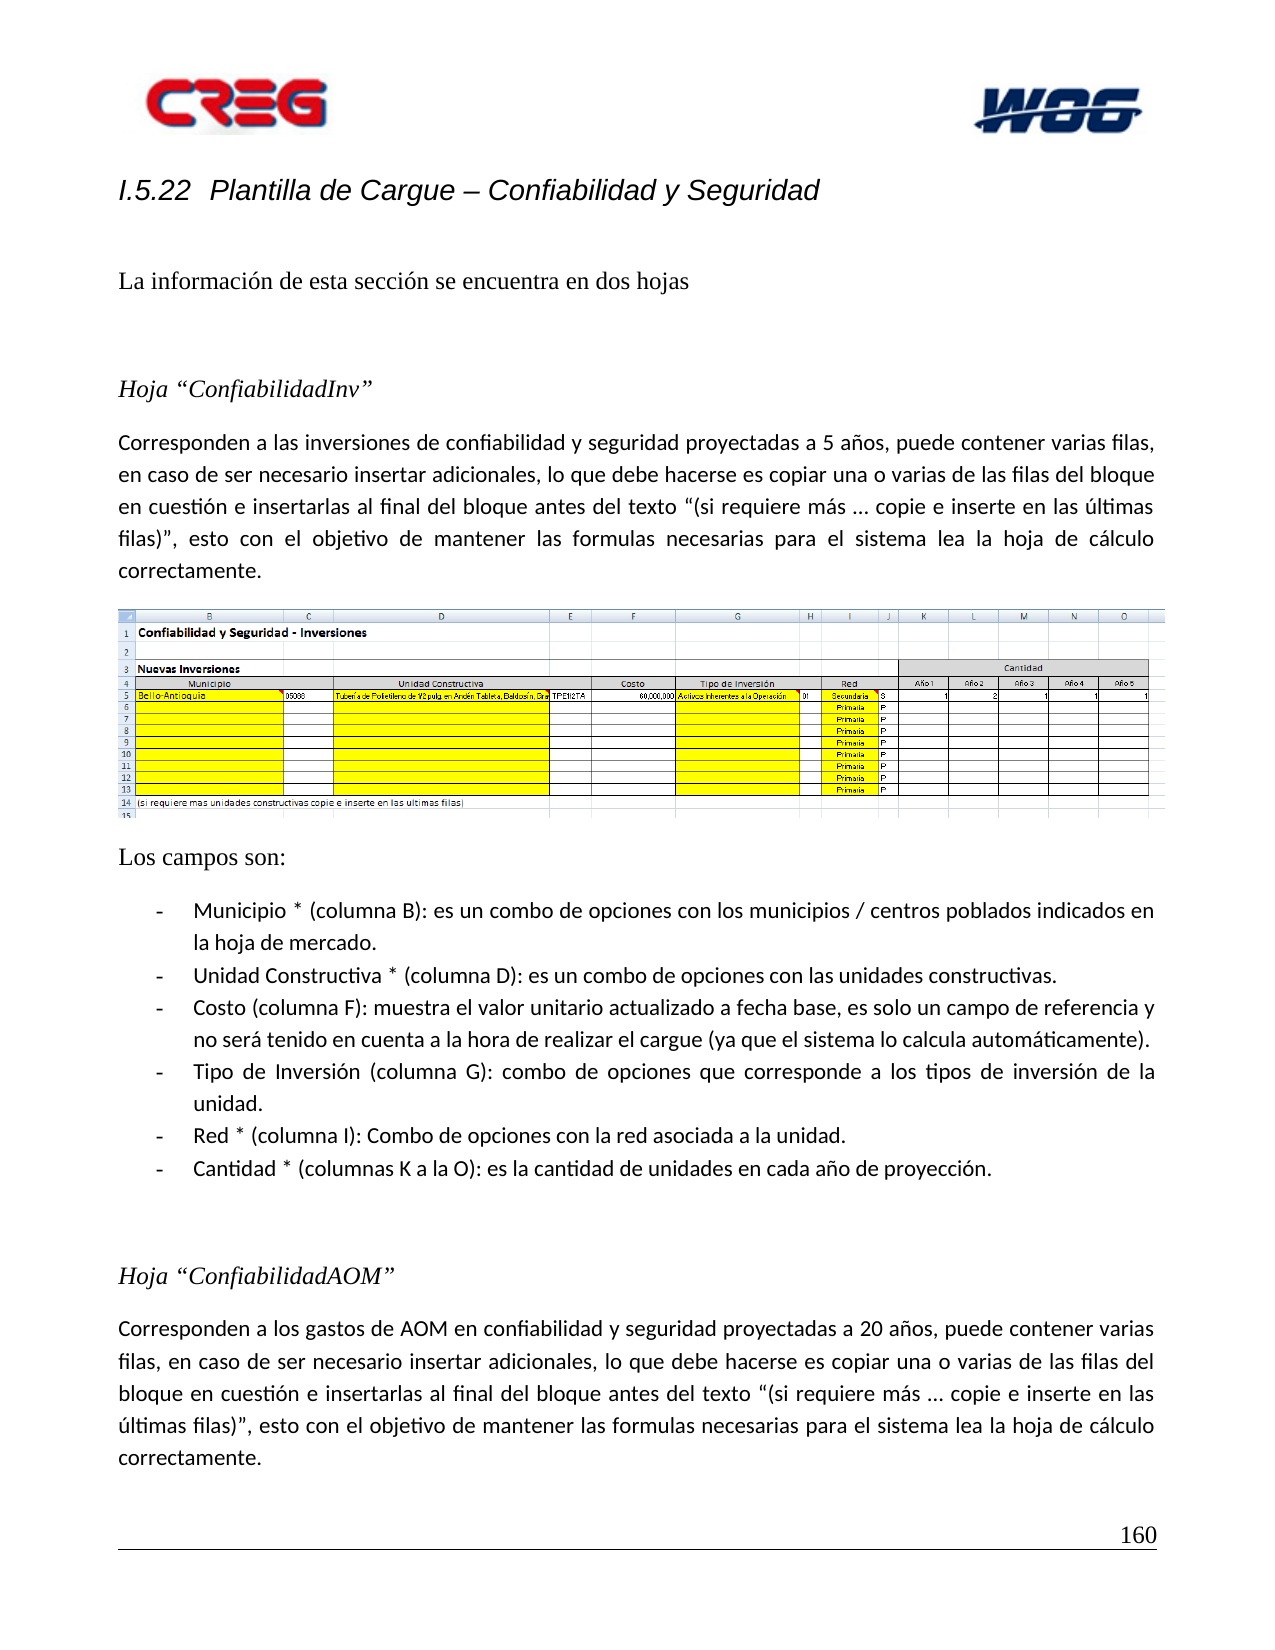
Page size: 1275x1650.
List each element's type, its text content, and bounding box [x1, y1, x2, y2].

text Hoja “ConfiabilidadInv” [118, 374, 1157, 403]
picture [118, 609, 1166, 818]
list Cantidad * (columnas K a la O): es la cantidad de unidades en cada año de proyección. [156, 1154, 1157, 1182]
list Tipo de Inversión (columna G): combo de opciones que corresponde a los tipos de inversión de la unidad. [156, 1057, 1157, 1117]
list Municipio * (columna B): es un combo de opciones con los municipios / centros poblados indicados en la hoja de mercado. [156, 896, 1157, 957]
picture [971, 83, 1147, 135]
text Los campos son: [118, 842, 1157, 871]
list Corresponden a las inversiones de confiabilidad y seguridad proyectadas a 5 años, puede contener varias filas, en caso de ser necesario insertar adicionales, lo que debe hacerse es copiar una o varias de las filas del bloque en cuestión e insertarlas al final del bloque antes del texto “(si requiere más … copie e inserte en las últimas filas)”, esto con el objetivo de mantener las formulas necesarias para el sistema lea la hoja de cálculo correctamente. [118, 428, 1157, 584]
text La información de esta sección se encuentra en dos hojas [118, 266, 1157, 295]
list Corresponden a los gastos de AOM en confiabilidad y seguridad proyectadas a 20 años, puede contener varias filas, en caso de ser necesario insertar adicionales, lo que debe hacerse es copiar una o varias de las filas del bloque en cuestión e insertarlas al final del bloque antes del texto “(si requiere más … copie e inserte en las últimas filas)”, esto con el objetivo de mantener las formulas necesarias para el sistema lea la hoja de cálculo correctamente. [118, 1314, 1157, 1471]
list Red * (columna I): Combo de opciones con la red asociada a la unidad. [156, 1122, 1157, 1150]
list Costo (columna F): muestra el valor unitario actualizado a fecha base, es solo un campo de referencia y no será tenido en cuenta a la hora de realizar el cargue (ya que el sistema lo calcula automáticamente). [156, 993, 1157, 1053]
picture [118, 73, 353, 135]
subtitle Plantilla de Cargue – Confiabilidad y Seguridad [118, 173, 1157, 206]
list Unidad Constructiva * (columna D): es un combo de opciones con las unidades constructivas. [156, 961, 1157, 989]
text Hoja “ConfiabilidadAOM” [118, 1261, 1157, 1289]
